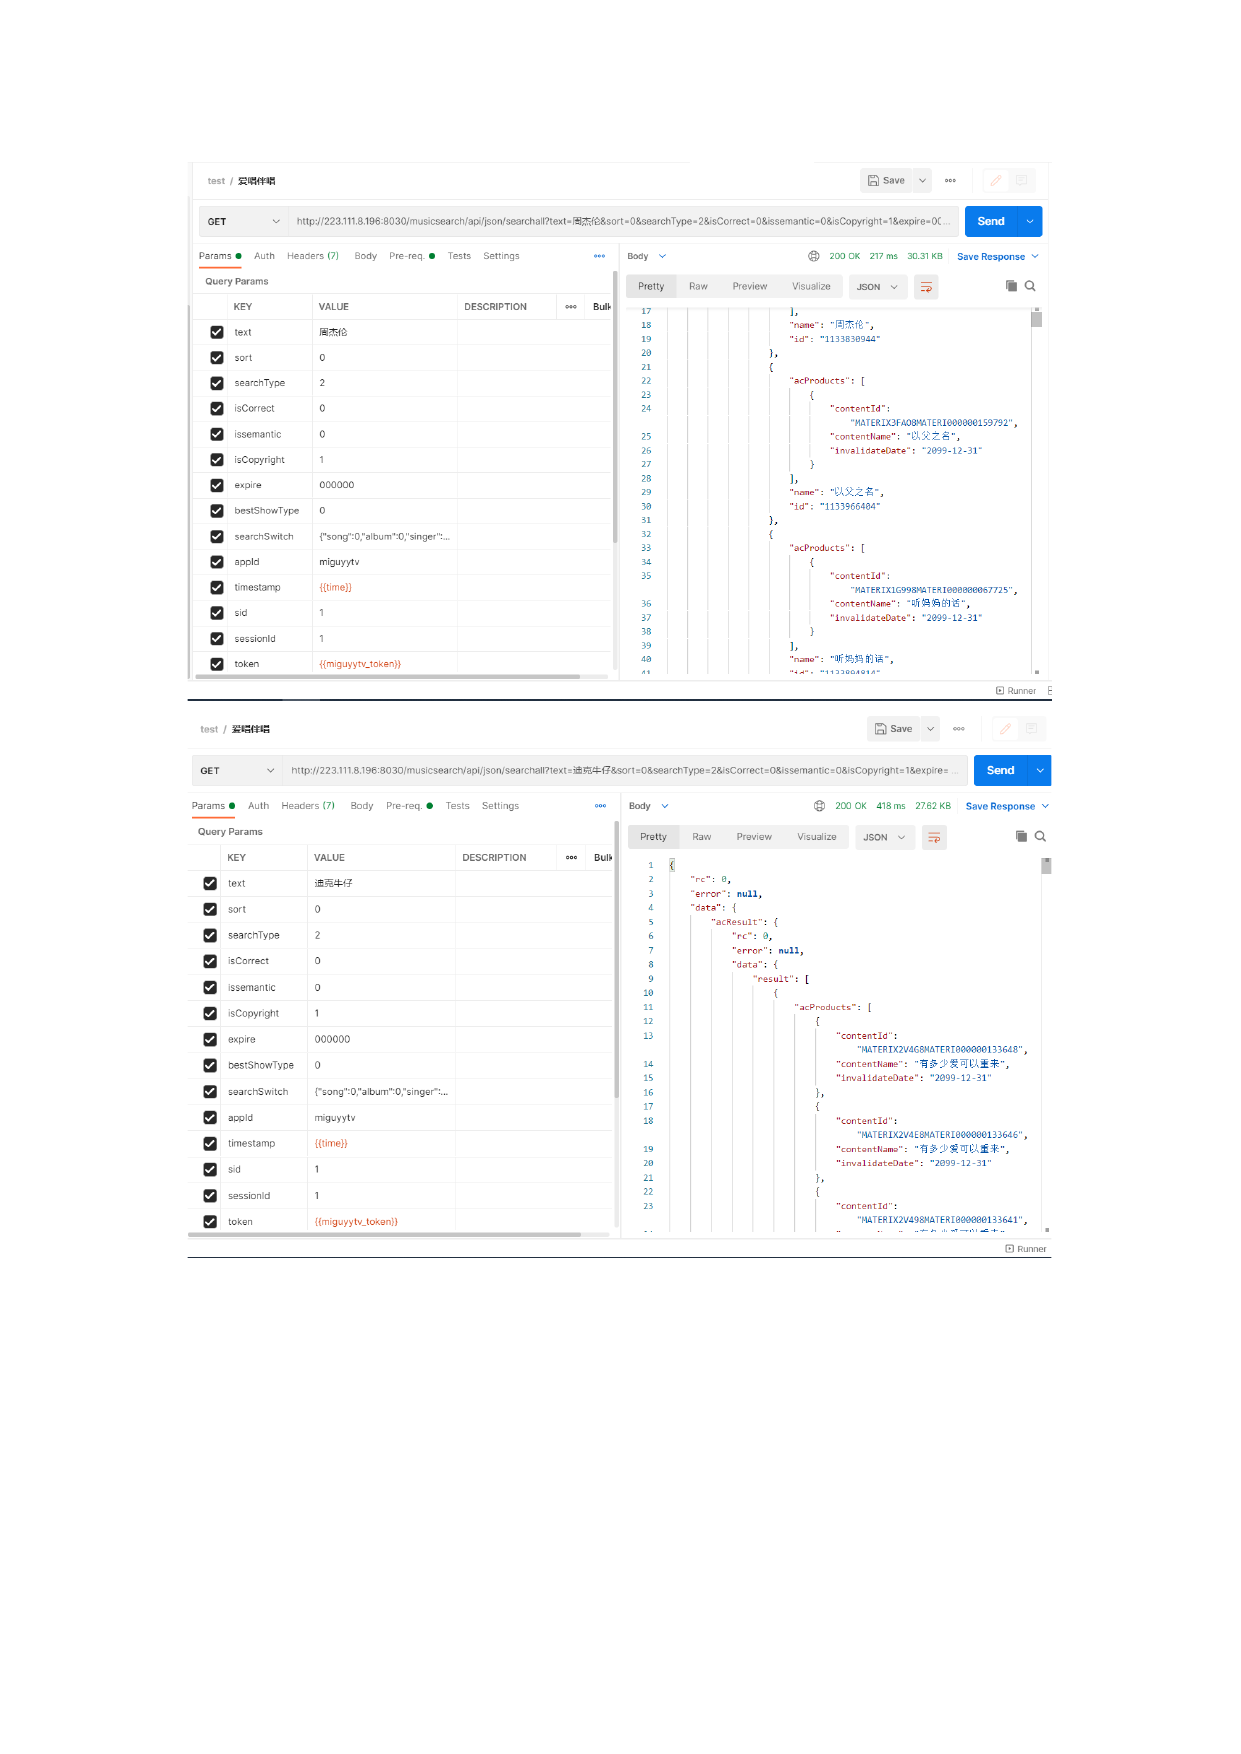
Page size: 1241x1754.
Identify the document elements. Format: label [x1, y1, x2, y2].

picture [187, 714, 1052, 1258]
picture [187, 162, 1052, 701]
